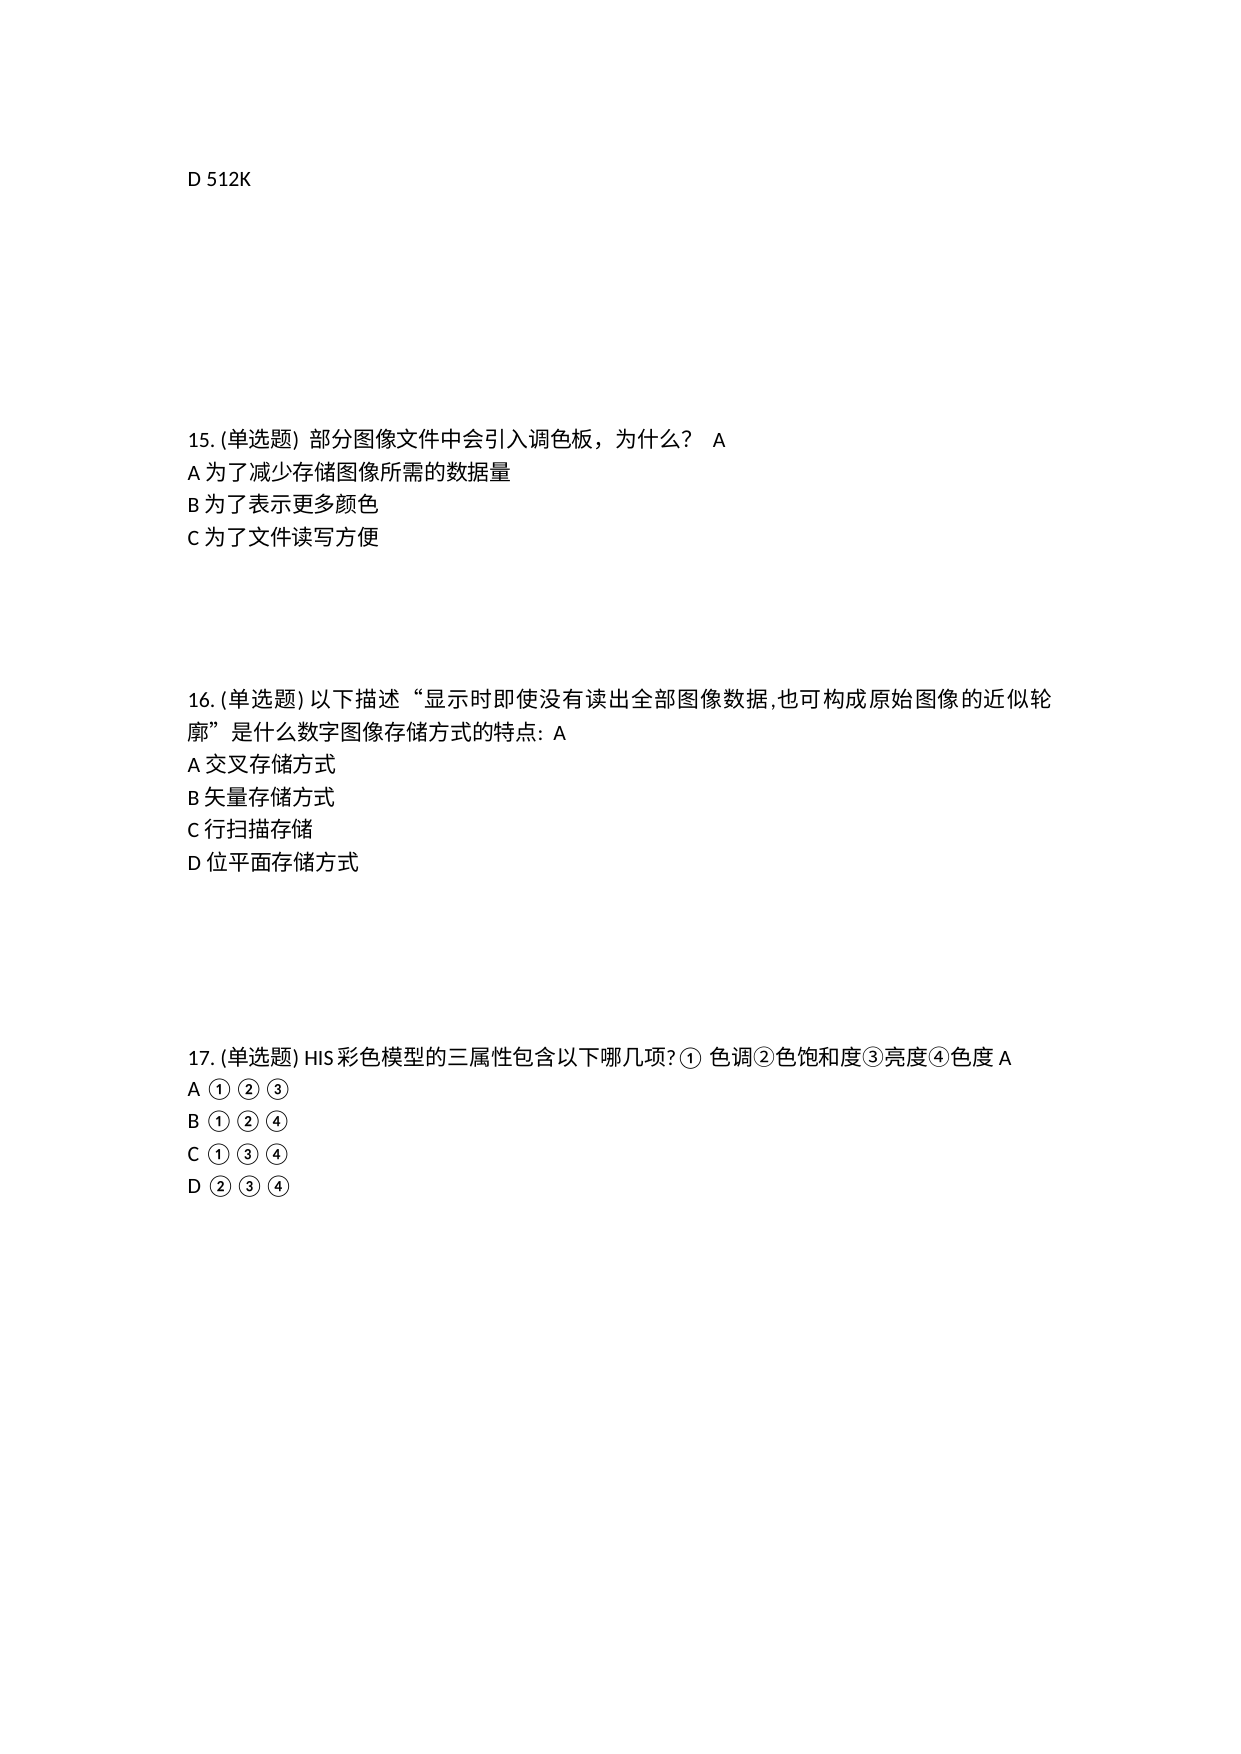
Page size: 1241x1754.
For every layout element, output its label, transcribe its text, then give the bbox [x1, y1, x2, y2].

list 16. (单选题) 以下描述“显示时即使没有读出全部图像数据,也可构成原始图像的近似轮廓”是什么数字图像存储方式的特点: A [187, 682, 1053, 747]
list D 位平面存储方式 [187, 844, 1053, 877]
text D 512K [187, 162, 1053, 194]
text A 为了减少存储图像所需的数据量 [187, 454, 1053, 487]
list 17. (单选题) HIS彩色模型的三属性包含以下哪几项?①色调②色饱和度③亮度④色度 A [187, 1039, 1053, 1072]
list A 交叉存储方式 [187, 747, 1053, 779]
list B 矢量存储方式 [187, 779, 1053, 812]
list C 行扫描存储 [187, 812, 1053, 844]
list A ①②③ [187, 1072, 1053, 1104]
text B 为了表示更多颜色 [187, 487, 1053, 519]
text C 为了文件读写方便 [187, 519, 1053, 552]
list B ①②④ [187, 1104, 1053, 1137]
list D ②③④ [187, 1169, 1053, 1202]
text 15. (单选题) 部分图像文件中会引入调色板，为什么？ A [187, 422, 1053, 454]
list C ①③④ [187, 1137, 1053, 1169]
